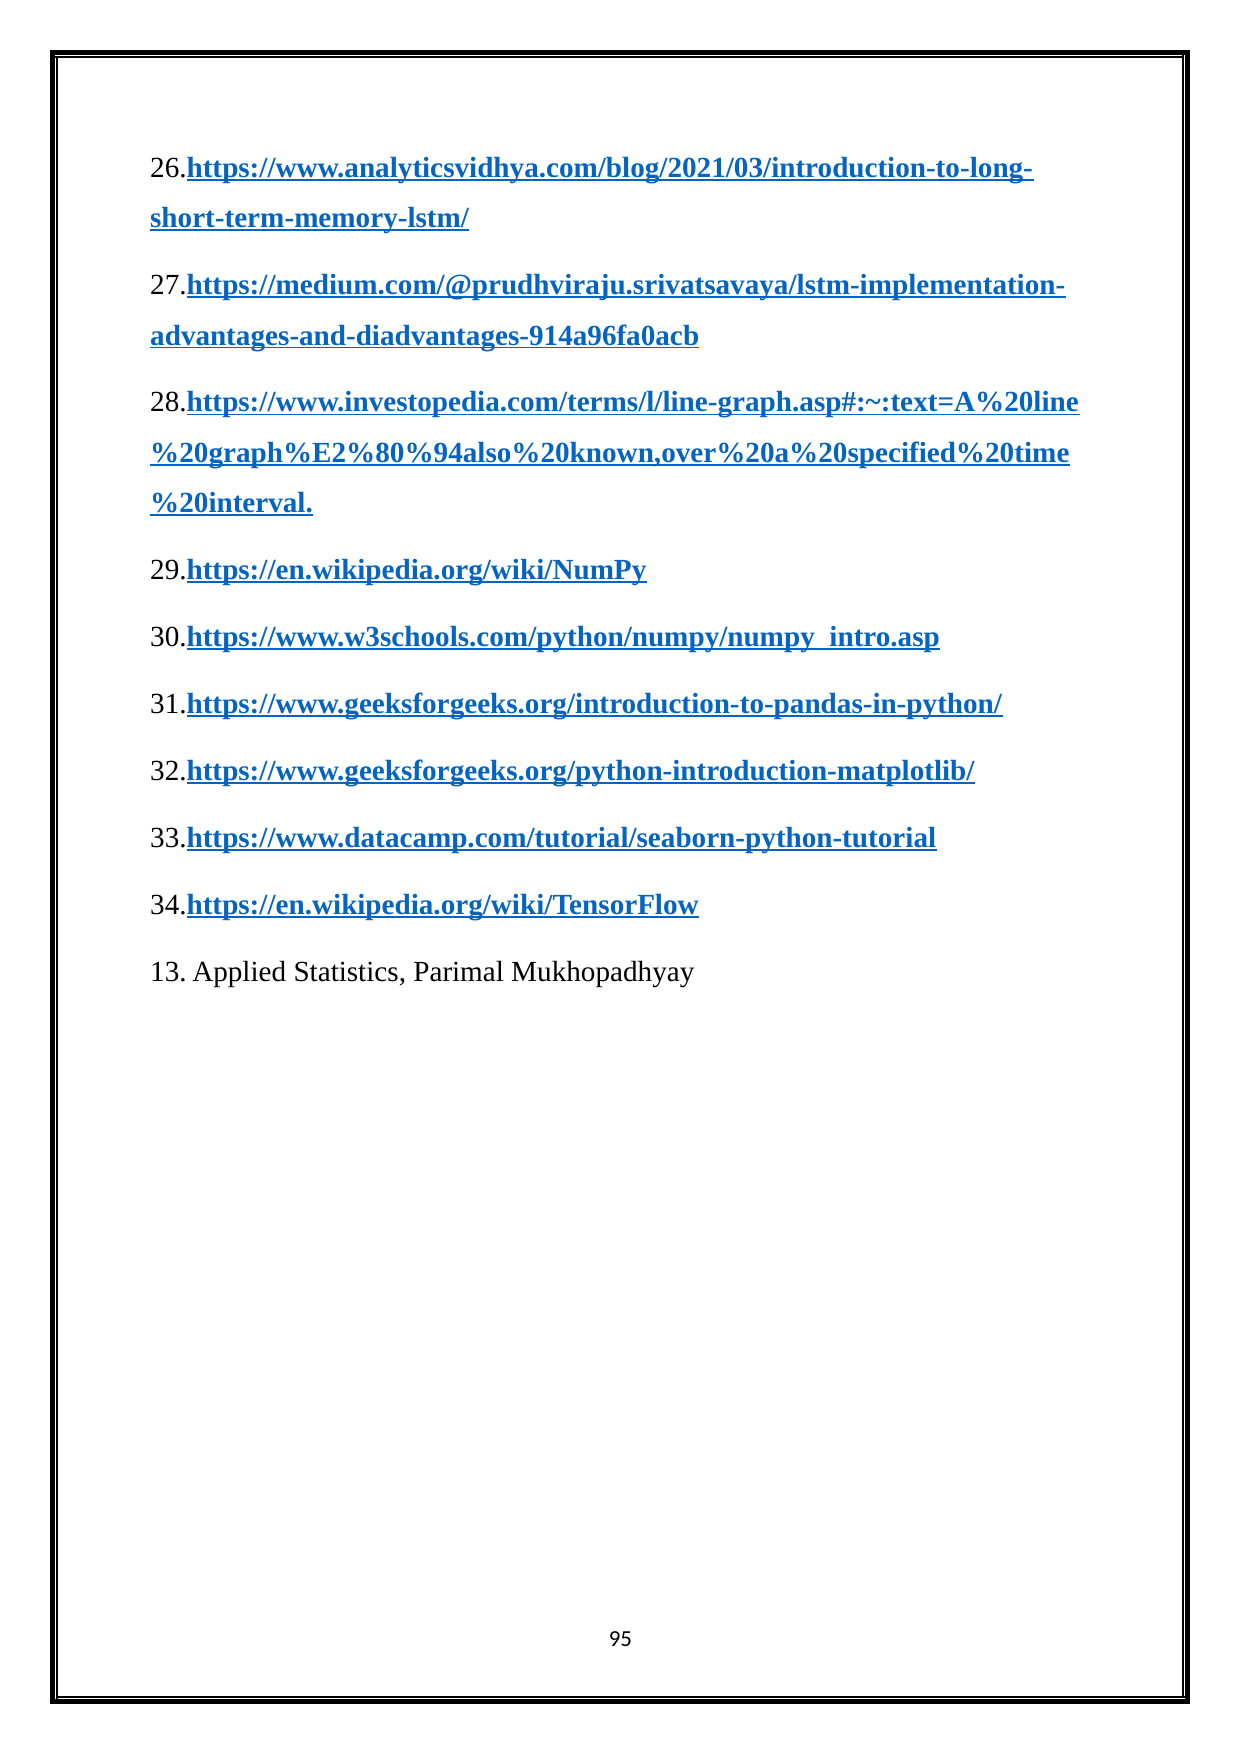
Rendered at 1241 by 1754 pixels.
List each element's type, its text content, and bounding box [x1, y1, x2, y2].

text 32.https://www.geeksforgeeks.org/python-introduction-matplotlib/ [150, 753, 1090, 787]
text 30.https://www.w3schools.com/python/numpy/numpy_intro.asp [150, 619, 1090, 653]
text 33.https://www.datacamp.com/tutorial/seaborn-python-tutorial [150, 820, 1090, 854]
text 26.https://www.analyticsvidhya.com/blog/2021/03/introduction-to-long-short-term-memory-lstm/ [150, 150, 1090, 234]
text 34.https://en.wikipedia.org/wiki/TensorFlow [150, 887, 1090, 921]
text 28.https://www.investopedia.com/terms/l/line-graph.asp#:~:text=A%20line%20graph%E2%80%94also%20known,over%20a%20specified%20time%20interval. [150, 384, 1090, 519]
text 13. Applied Statistics, Parimal Mukhopadhyay [150, 954, 1090, 988]
text 27.https://medium.com/@prudhviraju.srivatsavaya/lstm-implementation-advantages-and-diadvantages-914a96fa0acb [150, 267, 1090, 351]
text 31.https://www.geeksforgeeks.org/introduction-to-pandas-in-python/ [150, 686, 1090, 720]
text 29.https://en.wikipedia.org/wiki/NumPy [150, 552, 1090, 586]
